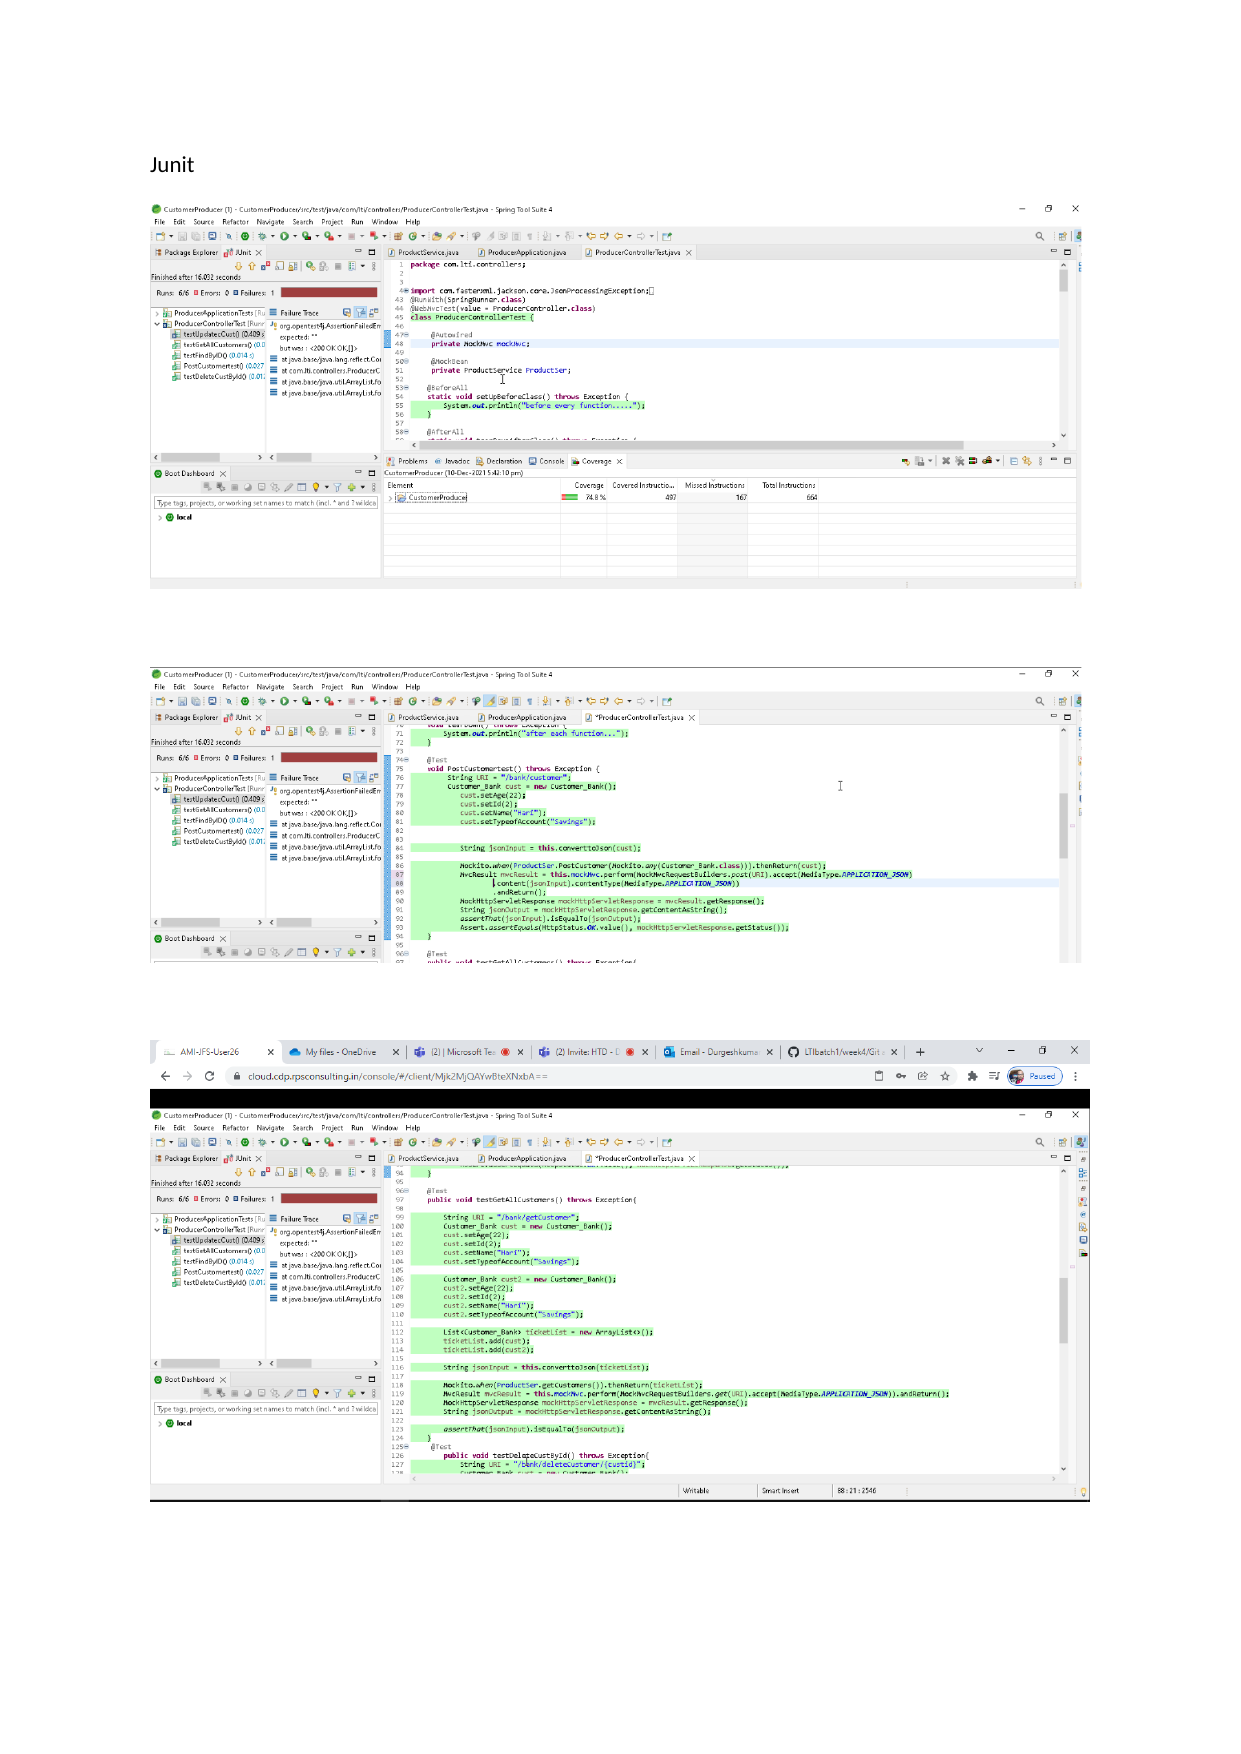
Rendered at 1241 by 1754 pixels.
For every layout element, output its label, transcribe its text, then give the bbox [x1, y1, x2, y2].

picture [150, 1040, 1090, 1502]
picture [150, 203, 1082, 589]
text Junit [150, 150, 1090, 178]
picture [150, 667, 1082, 963]
